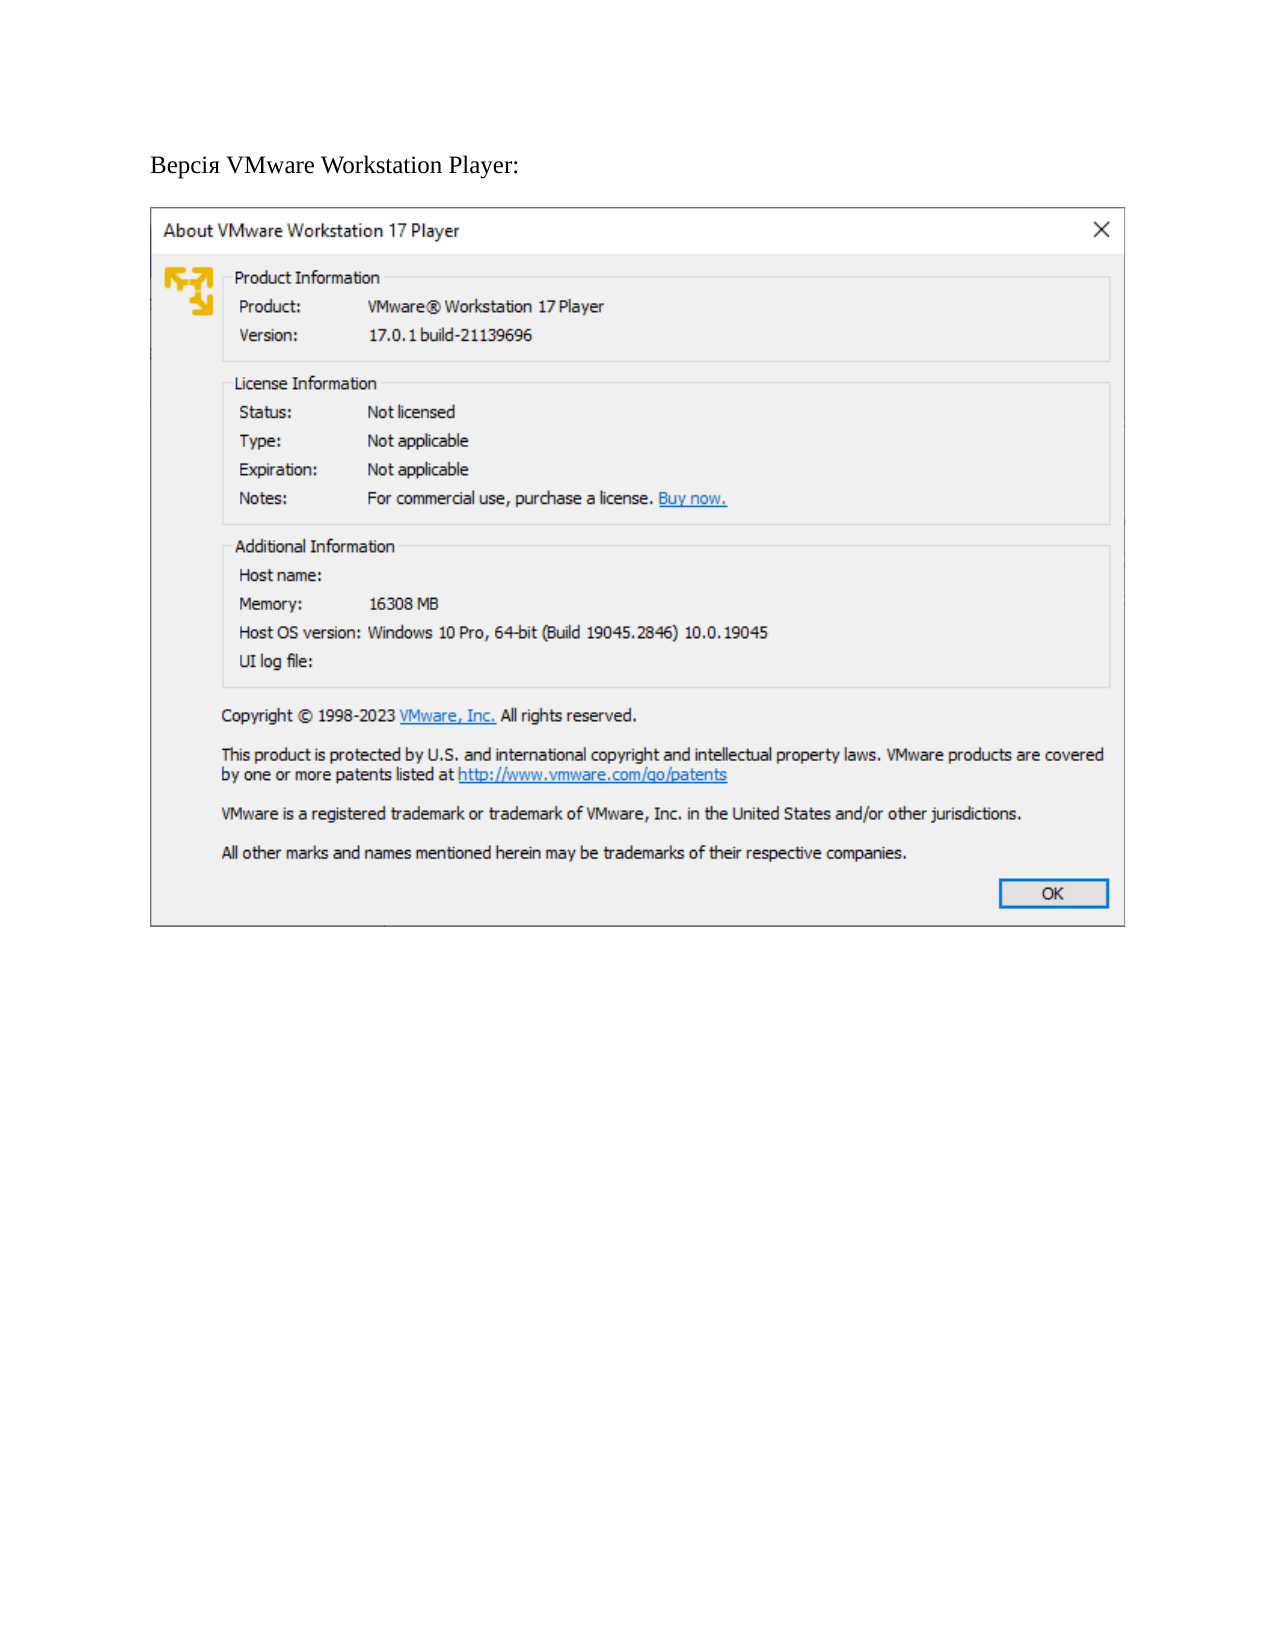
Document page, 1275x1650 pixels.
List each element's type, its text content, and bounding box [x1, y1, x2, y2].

text Версія VMware Workstation Player: [150, 150, 1125, 179]
picture [150, 207, 1125, 927]
